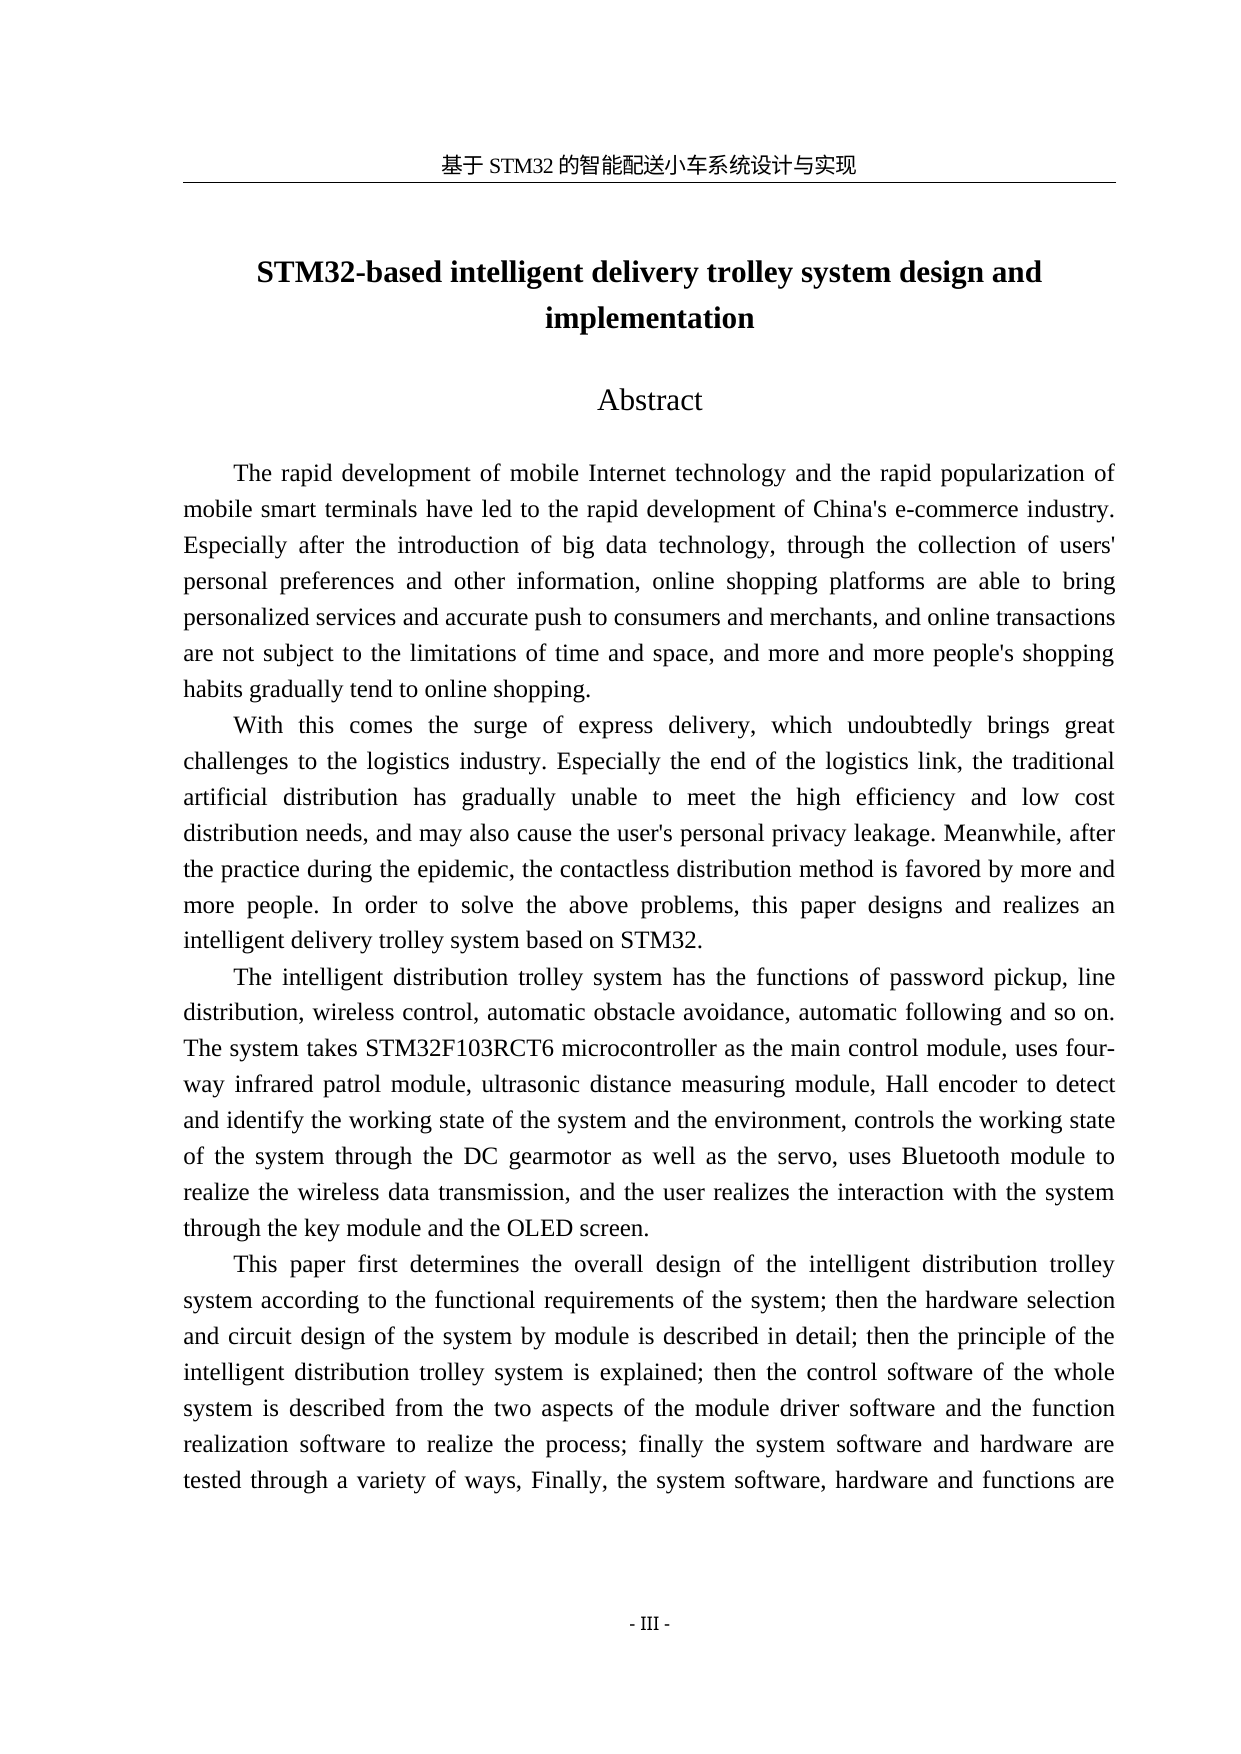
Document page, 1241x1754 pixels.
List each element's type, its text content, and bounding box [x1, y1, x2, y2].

text STM32-based intelligent delivery trolley system design and implementation [183, 246, 1116, 337]
text The intelligent distribution trolley system has the functions of password pickup, line distribution, wireless control, automatic obstacle avoidance, automatic following and so on. The system takes STM32F103RCT6 microcontroller as the main control module, uses four-way infrared patrol module, ultrasonic distance measuring module, Hall encoder to detect and identify the working state of the system and the environment, controls the working state of the system through the DC gearmotor as well as the servo, uses Bluetooth module to realize the wireless data transmission, and the user realizes the interaction with the system through the key module and the OLED screen. [183, 962, 1116, 1242]
text With this comes the surge of express delivery, which undoubtedly brings great challenges to the logistics industry. Especially the end of the logistics link, the traditional artificial distribution has gradually unable to meet the high efficiency and low cost distribution needs, and may also cause the user's personal privacy leakage. Meanwhile, after the practice during the epidemic, the contactless distribution method is favored by more and more people. In order to solve the above problems, this paper designs and realizes an intelligent delivery trolley system based on STM32. [183, 710, 1116, 954]
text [183, 1249, 1116, 1493]
subtitle Abstract [183, 382, 1116, 418]
text The rapid development of mobile Internet technology and the rapid popularization of mobile smart terminals have led to the rapid development of China's e-commerce industry. Especially after the introduction of big data technology, through the collection of users' personal preferences and other information, online shopping platforms are able to bring personalized services and accurate push to consumers and merchants, and online transactions are not subject to the limitations of time and space, and more and more people's shopping habits gradually tend to online shopping. [183, 458, 1116, 703]
